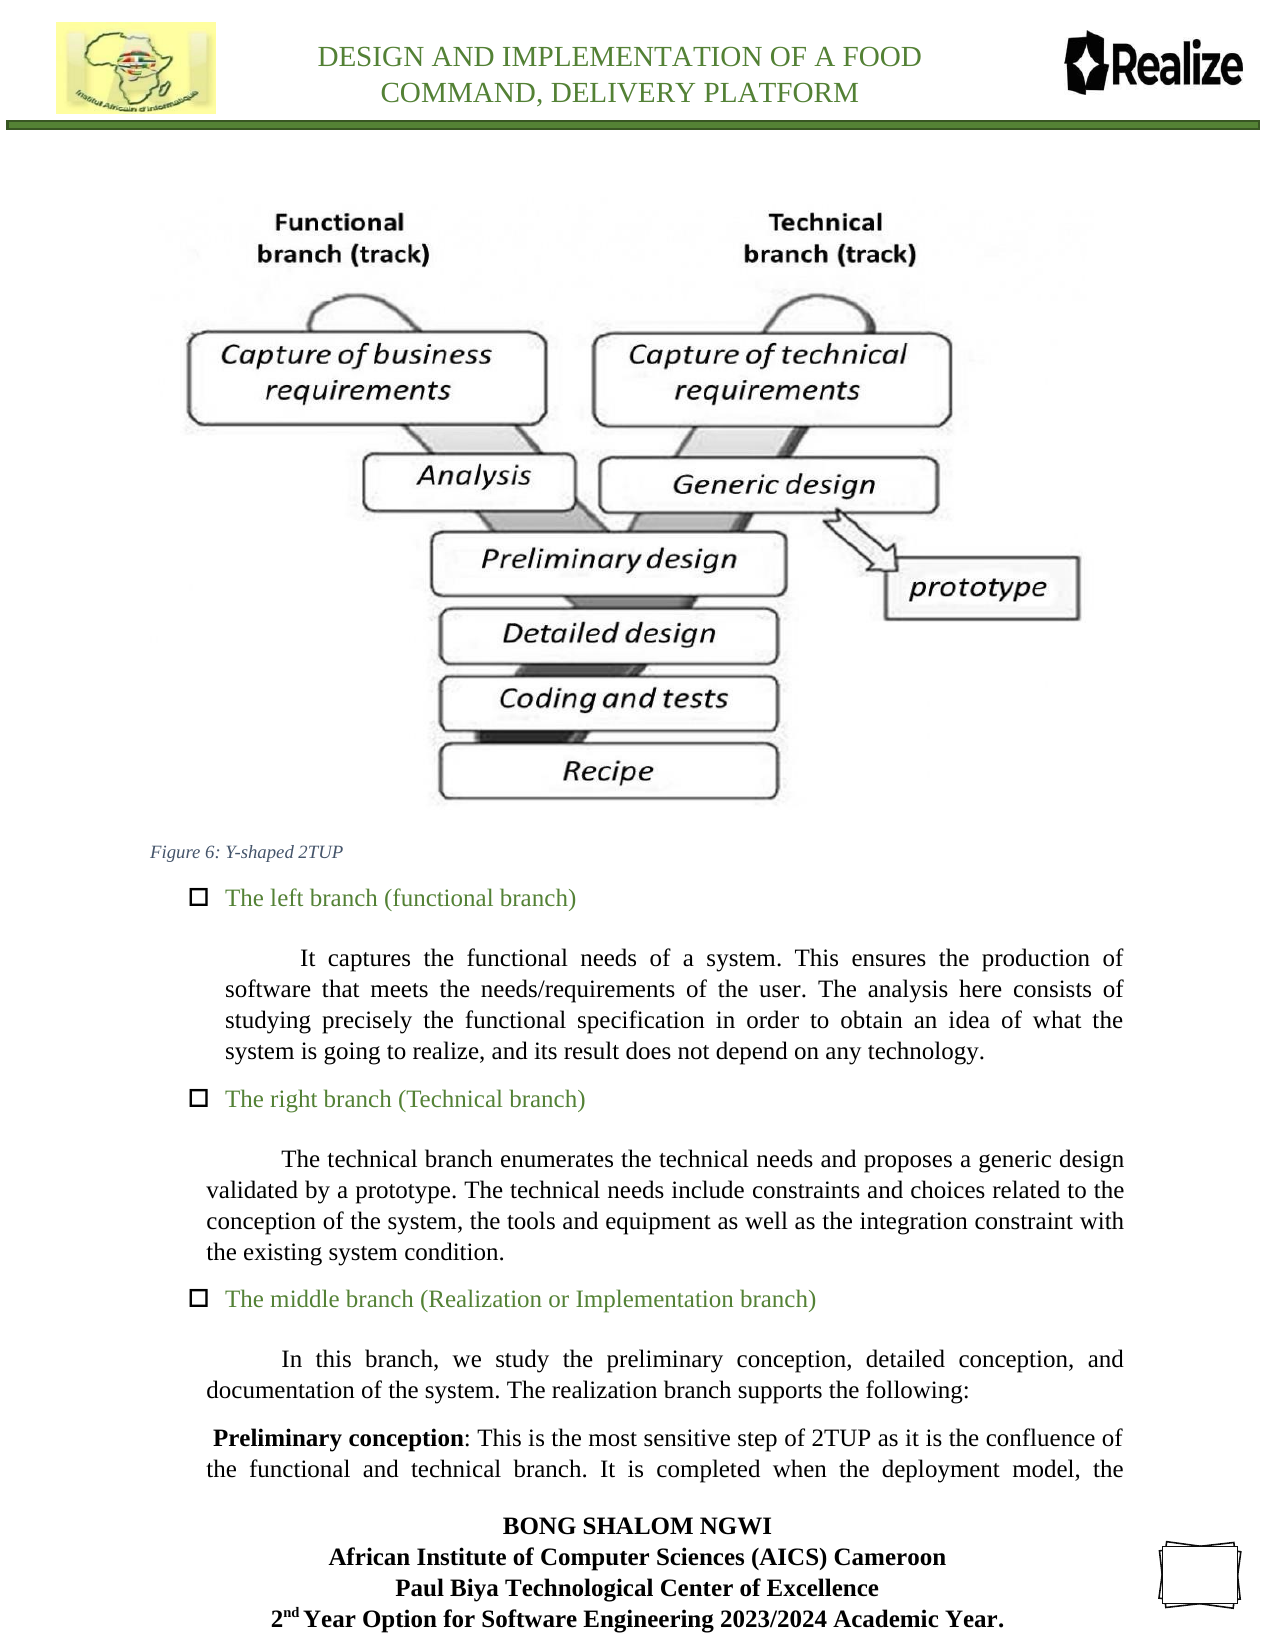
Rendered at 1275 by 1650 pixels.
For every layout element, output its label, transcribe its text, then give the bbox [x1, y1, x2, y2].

text The technical branch enumerates the technical needs and proposes a generic design validated by a prototype. The technical needs include constraints and choices related to the conception of the system, the tools and equipment as well as the integration constraint with the existing system condition. [206, 1144, 1125, 1266]
text In this branch, we study the preliminary conception, detailed conception, and documentation of the system. The realization branch supports the following: [206, 1344, 1125, 1404]
text Figure 6: Y-shaped 2TUP [150, 841, 1125, 862]
picture [150, 197, 1094, 822]
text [206, 1423, 1125, 1483]
picture [1064, 30, 1243, 95]
list The right branch (Technical branch) [187, 1084, 1125, 1113]
list The left branch (functional branch) [187, 883, 1125, 912]
text It captures the functional needs of a system. This ensures the production of software that meets the needs/requirements of the user. The analysis here consists of studying precisely the functional specification in order to obtain an idea of what the system is going to realize, and its result does not depend on any technology. [225, 943, 1125, 1065]
picture [56, 22, 216, 114]
list The middle branch (Realization or Implementation branch) [187, 1284, 1125, 1313]
